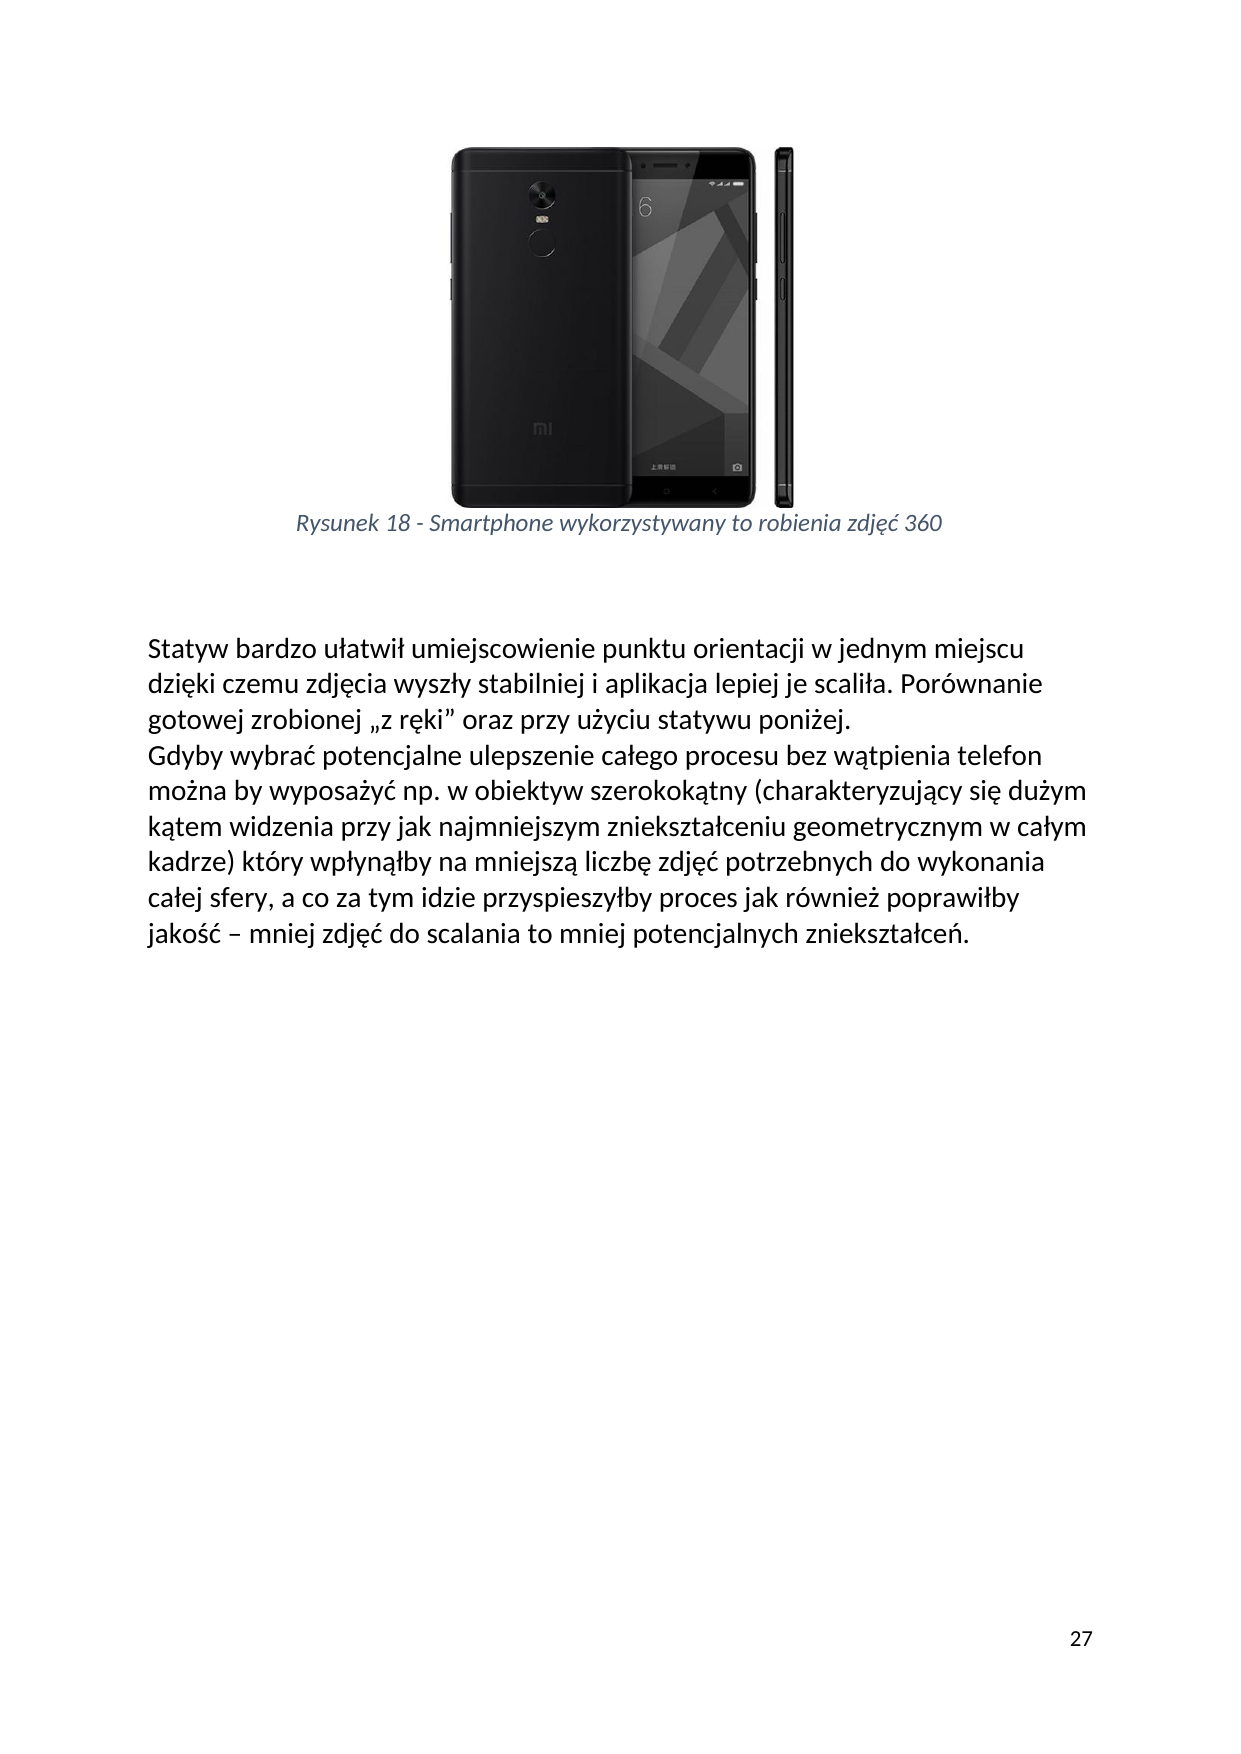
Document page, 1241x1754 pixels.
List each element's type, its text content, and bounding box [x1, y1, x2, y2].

text Rysunek 18 - Smartphone wykorzystywany to robienia zdjęć 360 [148, 507, 1093, 538]
text Gdyby wybrać potencjalne ulepszenie całego procesu bez wątpienia telefon można by wyposażyć np. w obiektyw szerokokątny (charakteryzujący się dużym kątem widzenia przy jak najmniejszym zniekształceniu geometrycznym w całym kadrze) który wpłynąłby na mniejszą liczbę zdjęć potrzebnych do wykonania całej sfery, a co za tym idzie przyspieszyłby proces jak również poprawiłby jakość – mniej zdjęć do scalania to mniej potencjalnych zniekształceń. [148, 737, 1093, 950]
picture [380, 147, 860, 508]
text Statyw bardzo ułatwił umiejscowienie punktu orientacji w jednym miejscu dzięki czemu zdjęcia wyszły stabilniej i aplikacja lepiej je scaliła. Porównanie gotowej zrobionej „z ręki” oraz przy użyciu statywu poniżej. [148, 630, 1093, 737]
